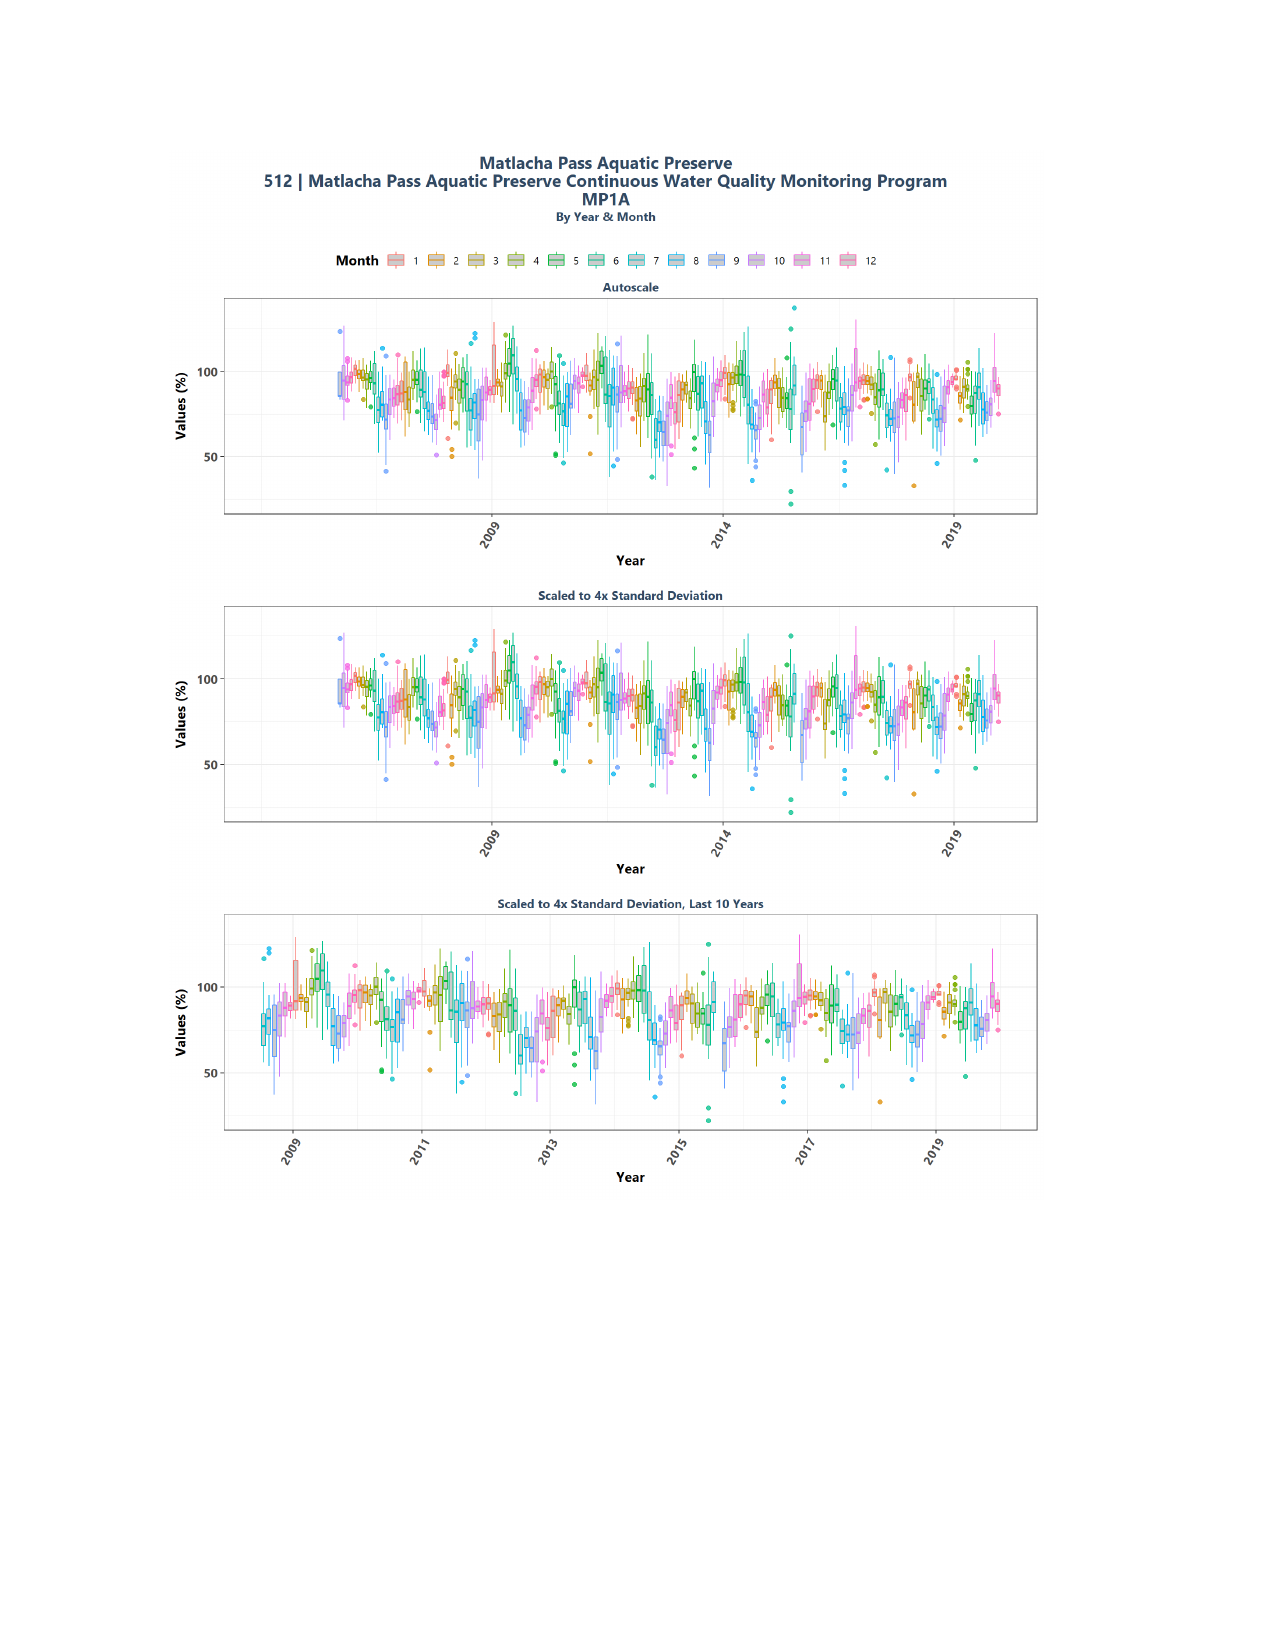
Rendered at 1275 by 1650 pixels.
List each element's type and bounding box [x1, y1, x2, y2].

picture [168, 150, 1044, 1200]
